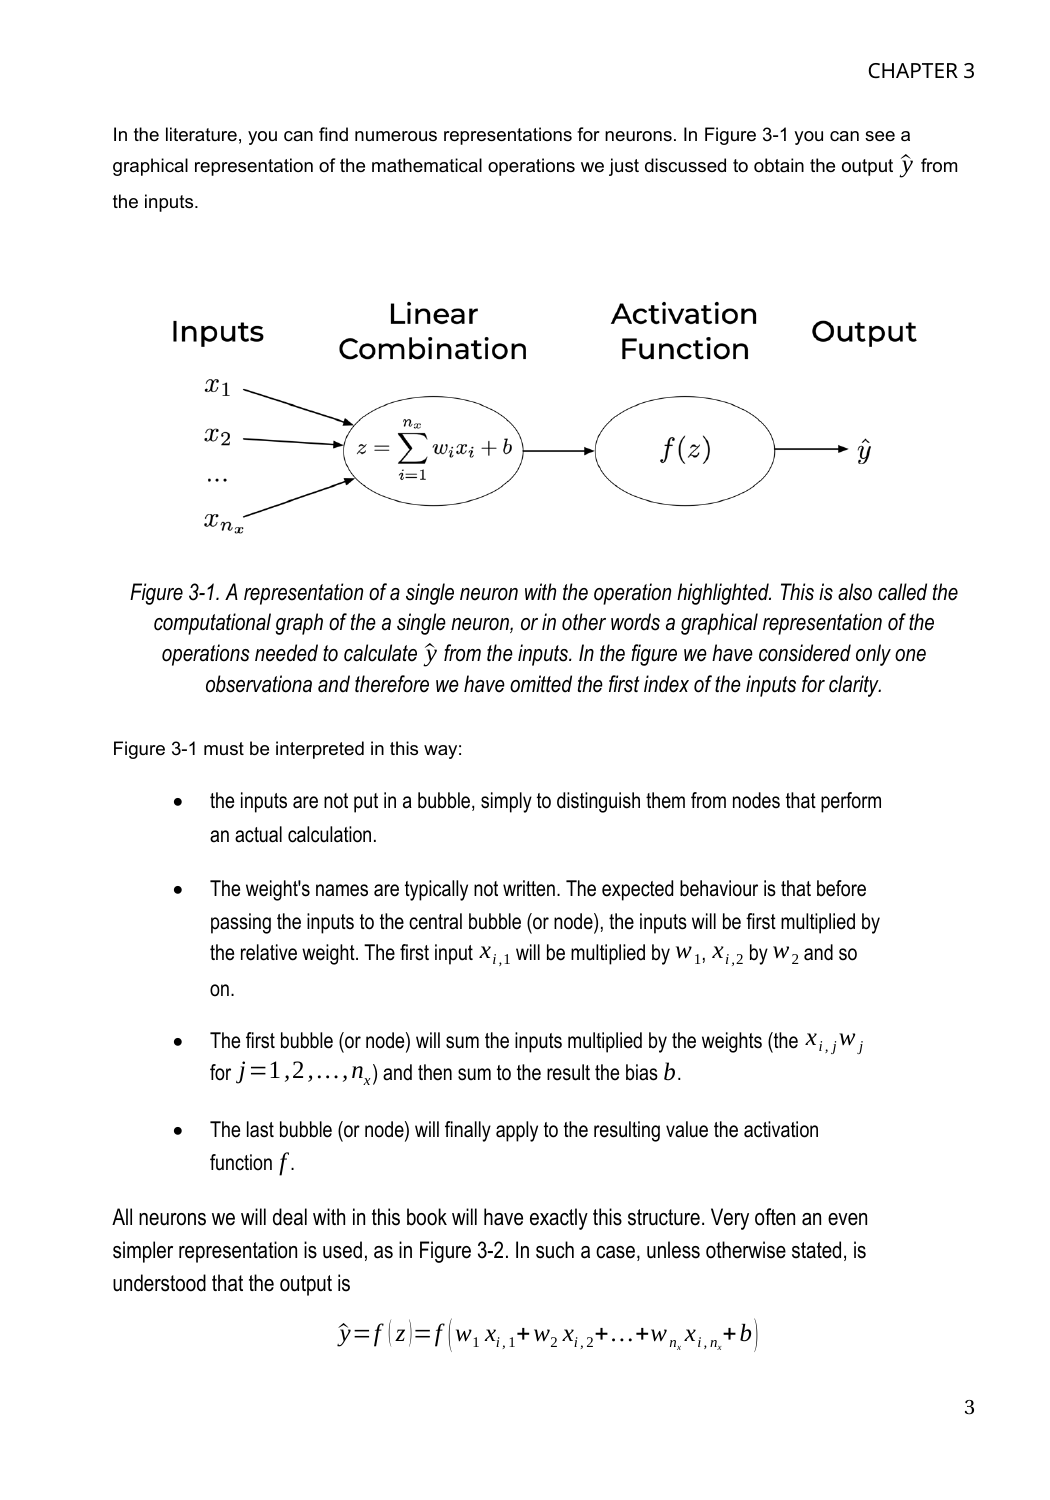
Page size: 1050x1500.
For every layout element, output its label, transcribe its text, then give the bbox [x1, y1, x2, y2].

text Figure 3-1. A representation of a single neuron with the operation highlighted. This is also called the computational graph of the a single neuron, or in other words a graphical representation of the operations needed to calculate from the inputs. In the figure we have considered only one observationa and therefore we have omitted the first index of the inputs for clarity. [112, 579, 975, 697]
list All neurons we will deal with in this book will have exactly this structure. Very often an even simpler representation is used, as in Figure 3-2. In such a case, unless otherwise stated, is understood that the output is [112, 1197, 885, 1297]
text The weight's names are typically not written. The expected behaviour is that before passing the inputs to the central bubble (or node), the inputs will be first multiplied by the relative weight. The first input will be multiplied by , by and so on. [173, 868, 885, 1001]
text In the literature, you can find numerous representations for neurons. In Figure 3-1 you can see a graphical representation of the mathematical operations we just discussed to obtain the output from the inputs. [112, 112, 975, 212]
text Figure 3-1 must be interpreted in this way: [112, 726, 975, 759]
text The first bubble (or node) will sum the inputs multiplied by the weights (the for ) and then sum to the result the bias . [173, 1022, 885, 1088]
text the inputs are not put in a bubble, simply to distinguish them from nodes that perform an actual calculation. [173, 780, 885, 847]
text The last bubble (or node) will finally apply to the resulting value the activation function . [173, 1109, 885, 1176]
picture [166, 291, 922, 534]
